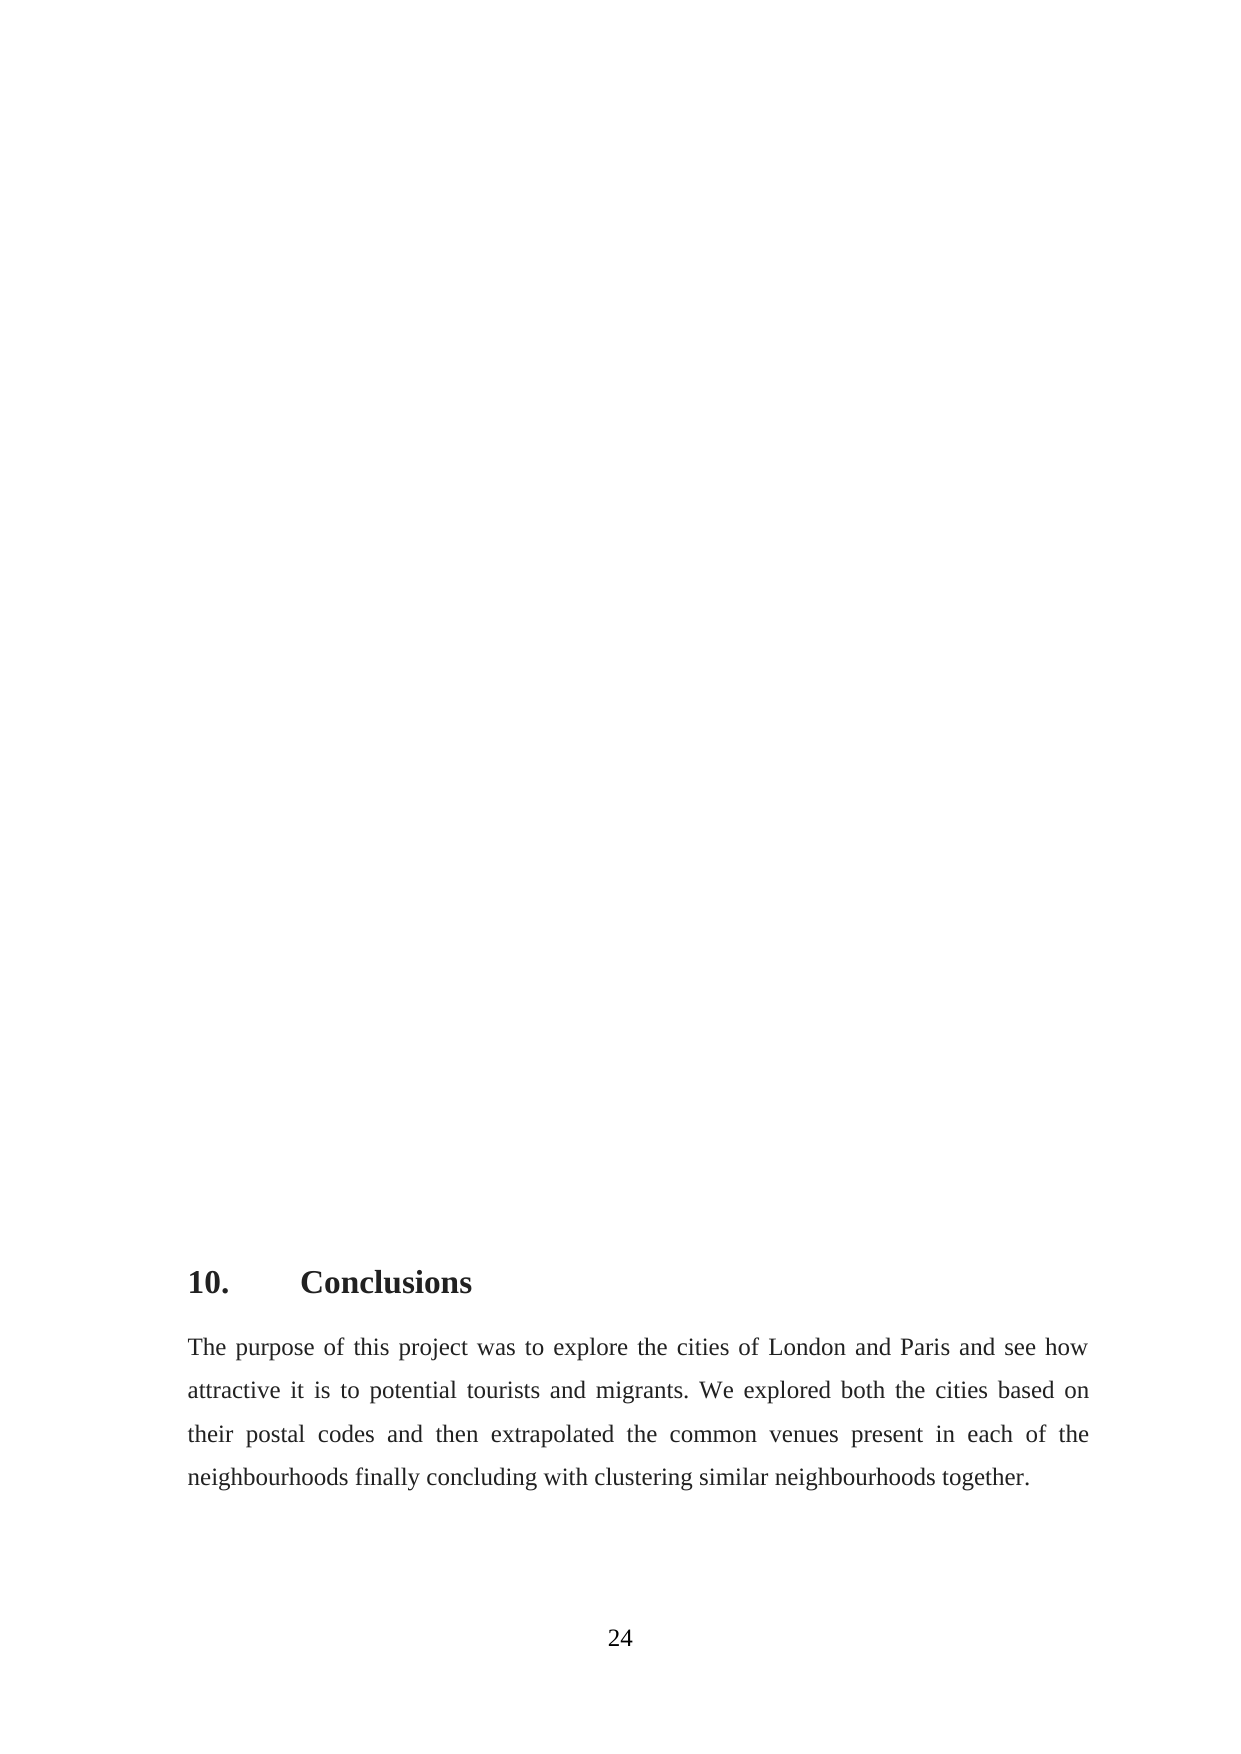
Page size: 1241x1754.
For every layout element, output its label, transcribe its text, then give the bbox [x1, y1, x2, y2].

list Conclusions [187, 1262, 1090, 1301]
text The purpose of this project was to explore the cities of London and Paris and see how attractive it is to potential tourists and migrants. We explored both the cities based on their postal codes and then extrapolated the common venues present in each of the neighbourhoods finally concluding with clustering similar neighbourhoods together. [187, 1332, 1090, 1491]
